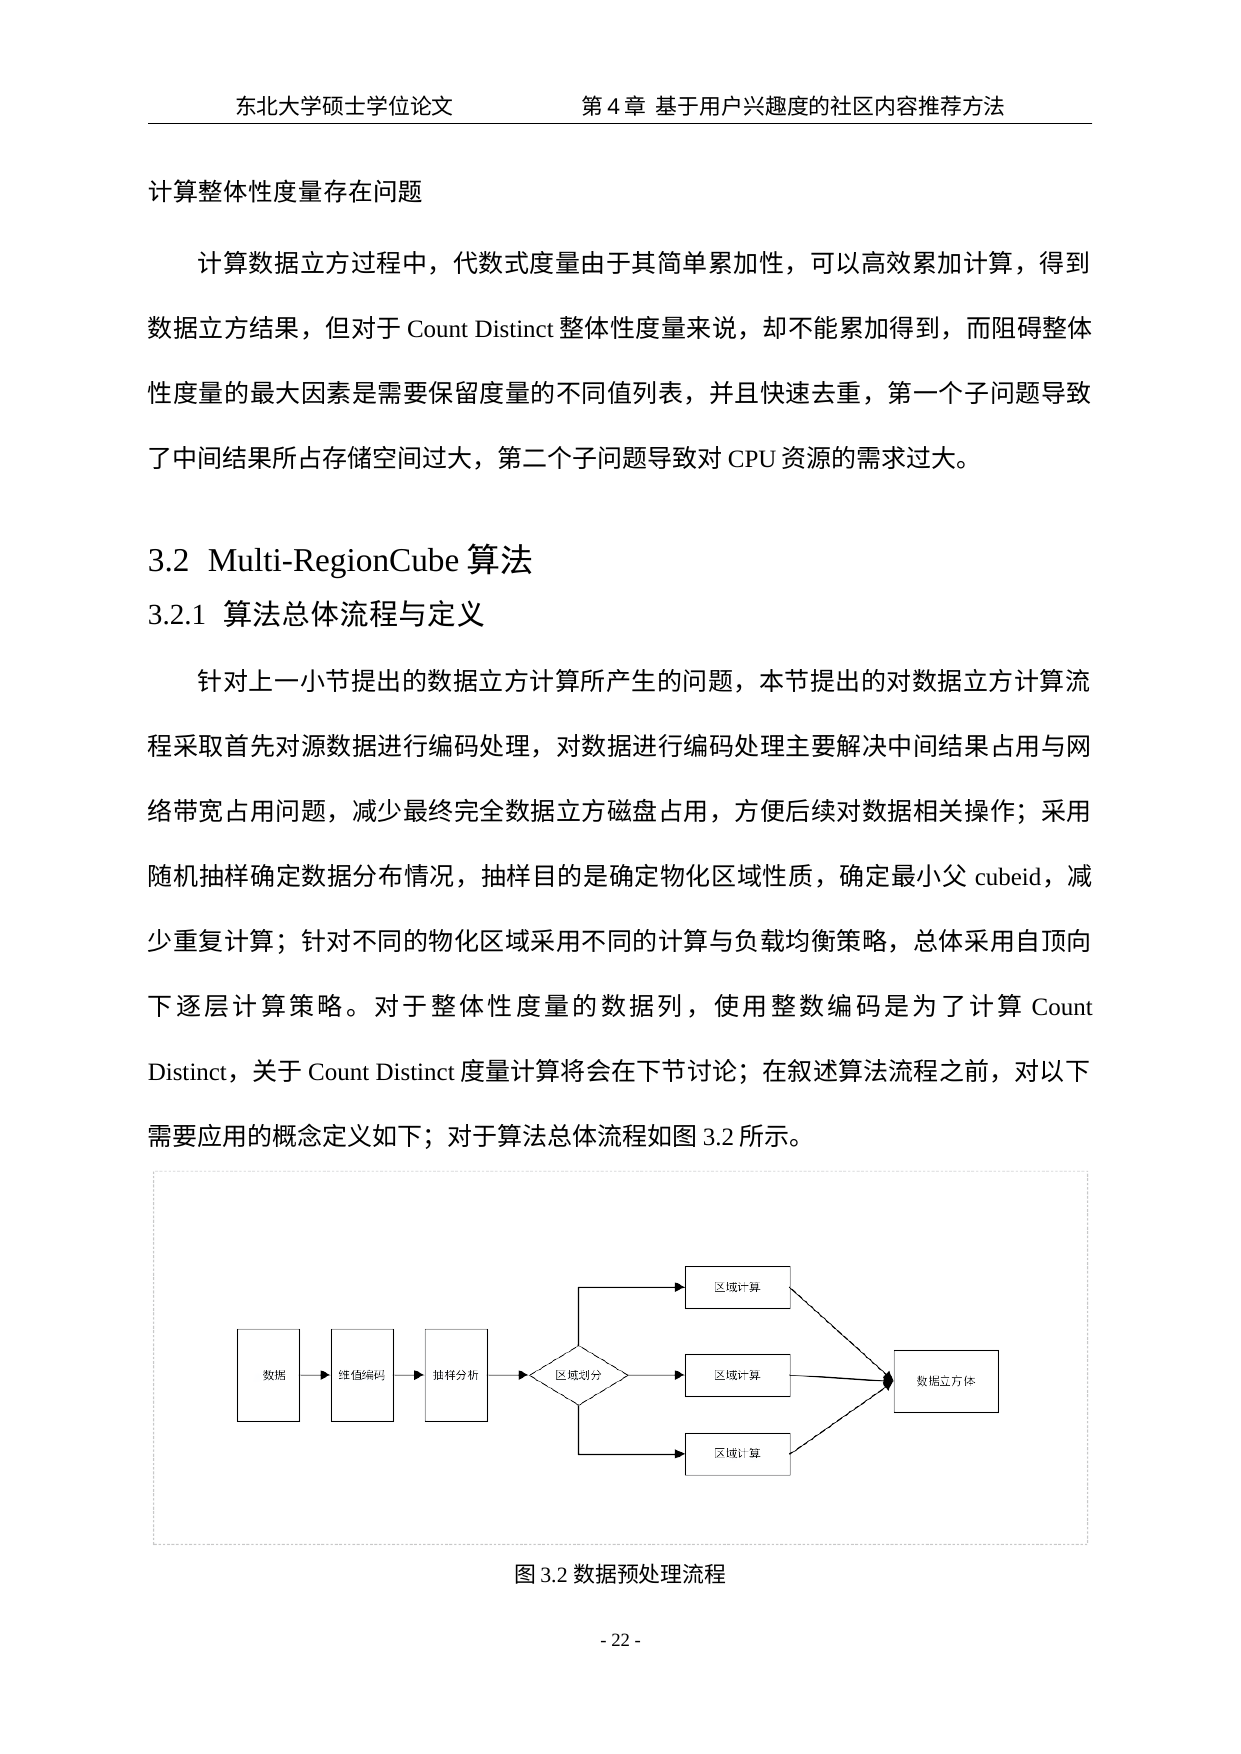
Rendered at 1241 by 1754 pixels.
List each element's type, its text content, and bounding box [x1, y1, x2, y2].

subtitle Multi-RegionCube算法 [148, 538, 1092, 579]
text 图3.2 数据预处理流程 [148, 1557, 1092, 1589]
subtitle 计算整体性度量存在问题 [148, 174, 1092, 206]
text 计算数据立方过程中，代数式度量由于其简单累加性，可以高效累加计算，得到数据立方结果，但对于Count Distinct整体性度量来说，却不能累加得到，而阻碍整体性度量的最大因素是需要保留度量的不同值列表，并且快速去重，第一个子问题导致了中间结果所占存储空间过大，第二个子问题导致对CPU资源的需求过大。 [148, 229, 1092, 489]
text 针对上一小节提出的数据立方计算所产生的问题，本节提出的对数据立方计算流程采取首先对源数据进行编码处理，对数据进行编码处理主要解决中间结果占用与网络带宽占用问题，减少最终完全数据立方磁盘占用，方便后续对数据相关操作；采用随机抽样确定数据分布情况，抽样目的是确定物化区域性质，确定最小父cubeid，减少重复计算；针对不同的物化区域采用不同的计算与负载均衡策略，总体采用自顶向下逐层计算策略。对于整体性度量的数据列，使用整数编码是为了计算Count Distinct，关于Count Distinct度量计算将会在下节讨论；在叙述算法流程之前，对以下需要应用的概念定义如下；对于算法总体流程如图3.2所示。 [148, 647, 1092, 1167]
subtitle 算法总体流程与定义 [148, 595, 1092, 631]
